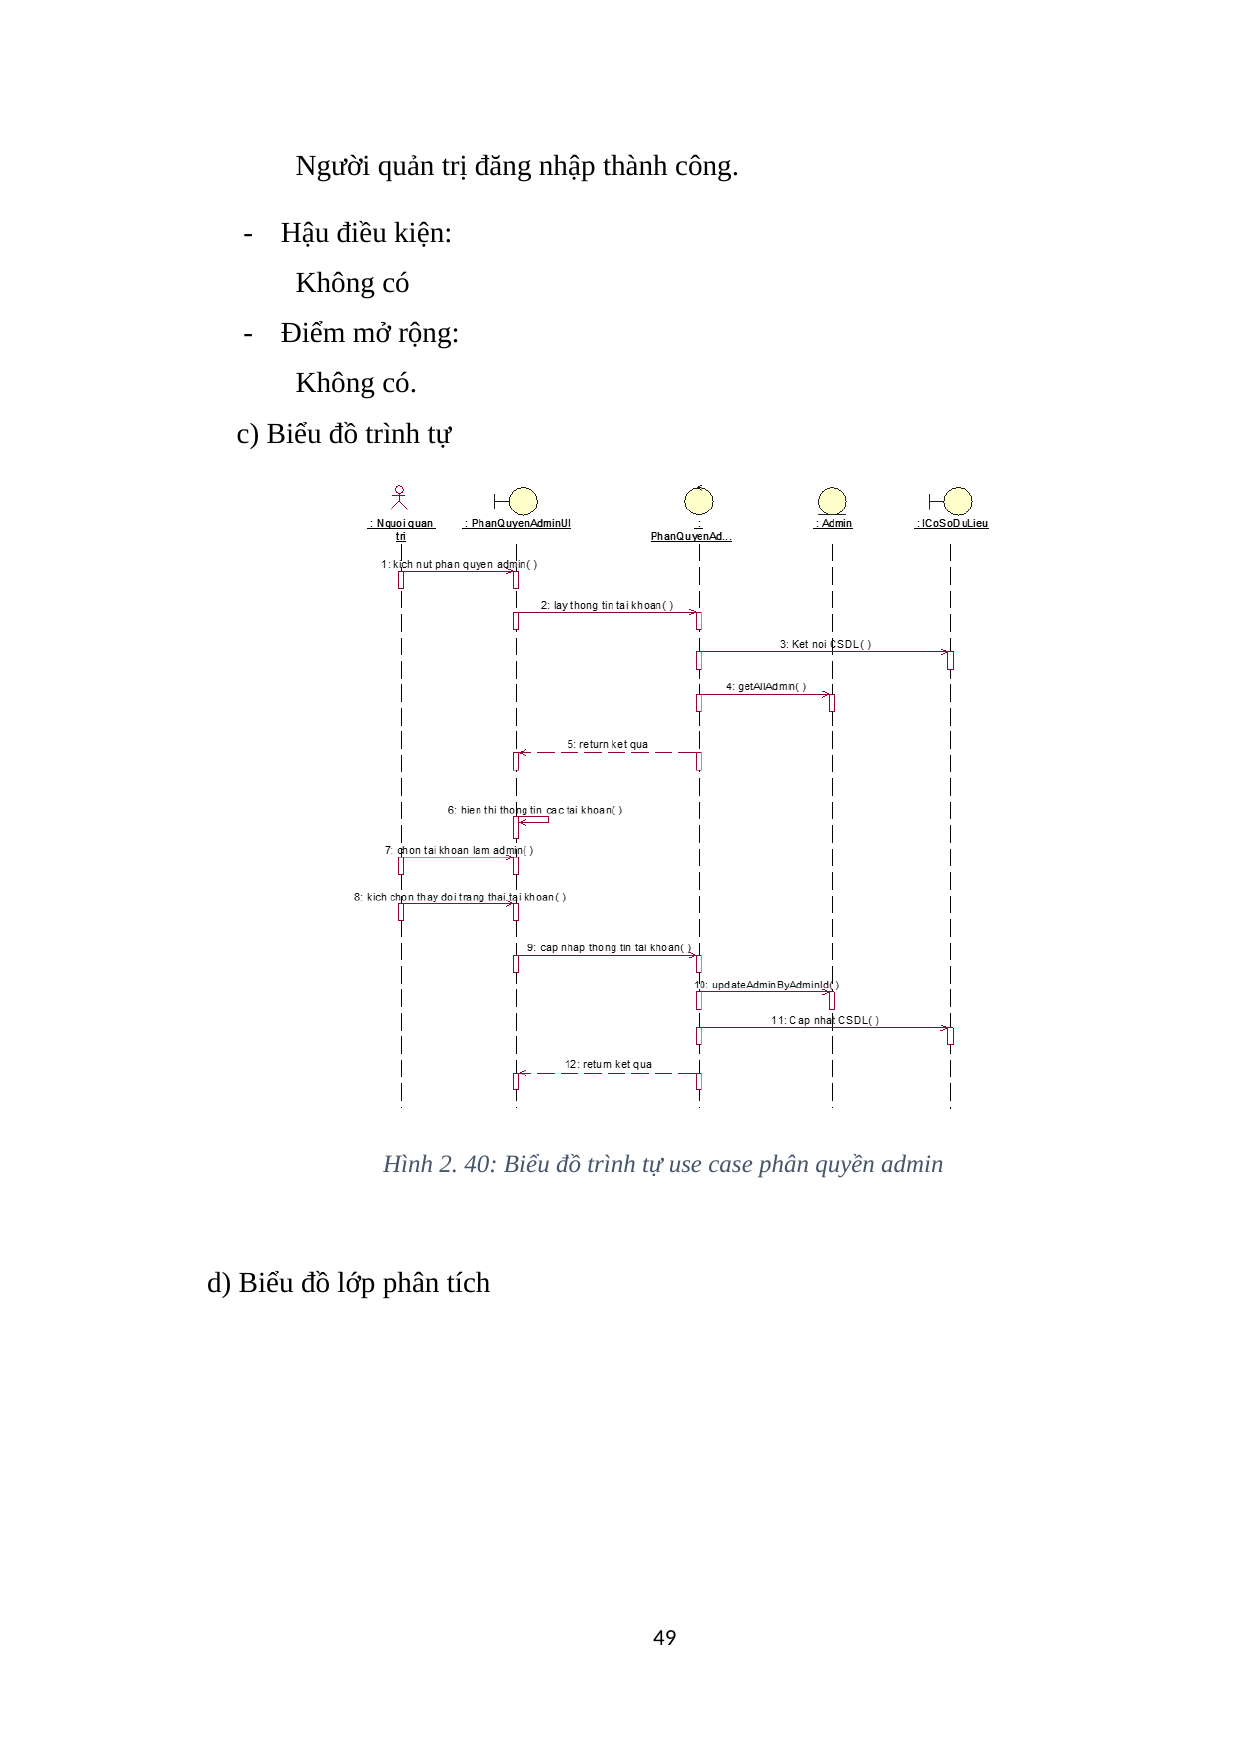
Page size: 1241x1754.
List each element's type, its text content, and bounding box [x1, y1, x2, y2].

list Không có. [295, 366, 1122, 399]
text d) Biểu đồ lớp phân tích [207, 1265, 1122, 1299]
text Người quản trị đăng nhập thành công. [295, 148, 1122, 181]
list c) Biểu đồ trình tự [236, 416, 1122, 449]
list Không có [295, 265, 1122, 298]
list Hậu điều kiện: [243, 215, 1122, 248]
text Hình 2. 40: Biểu đồ trình tự use case phân quyền admin [207, 1149, 1122, 1177]
picture [347, 466, 1011, 1118]
list Điểm mở rộng: [243, 315, 1122, 349]
